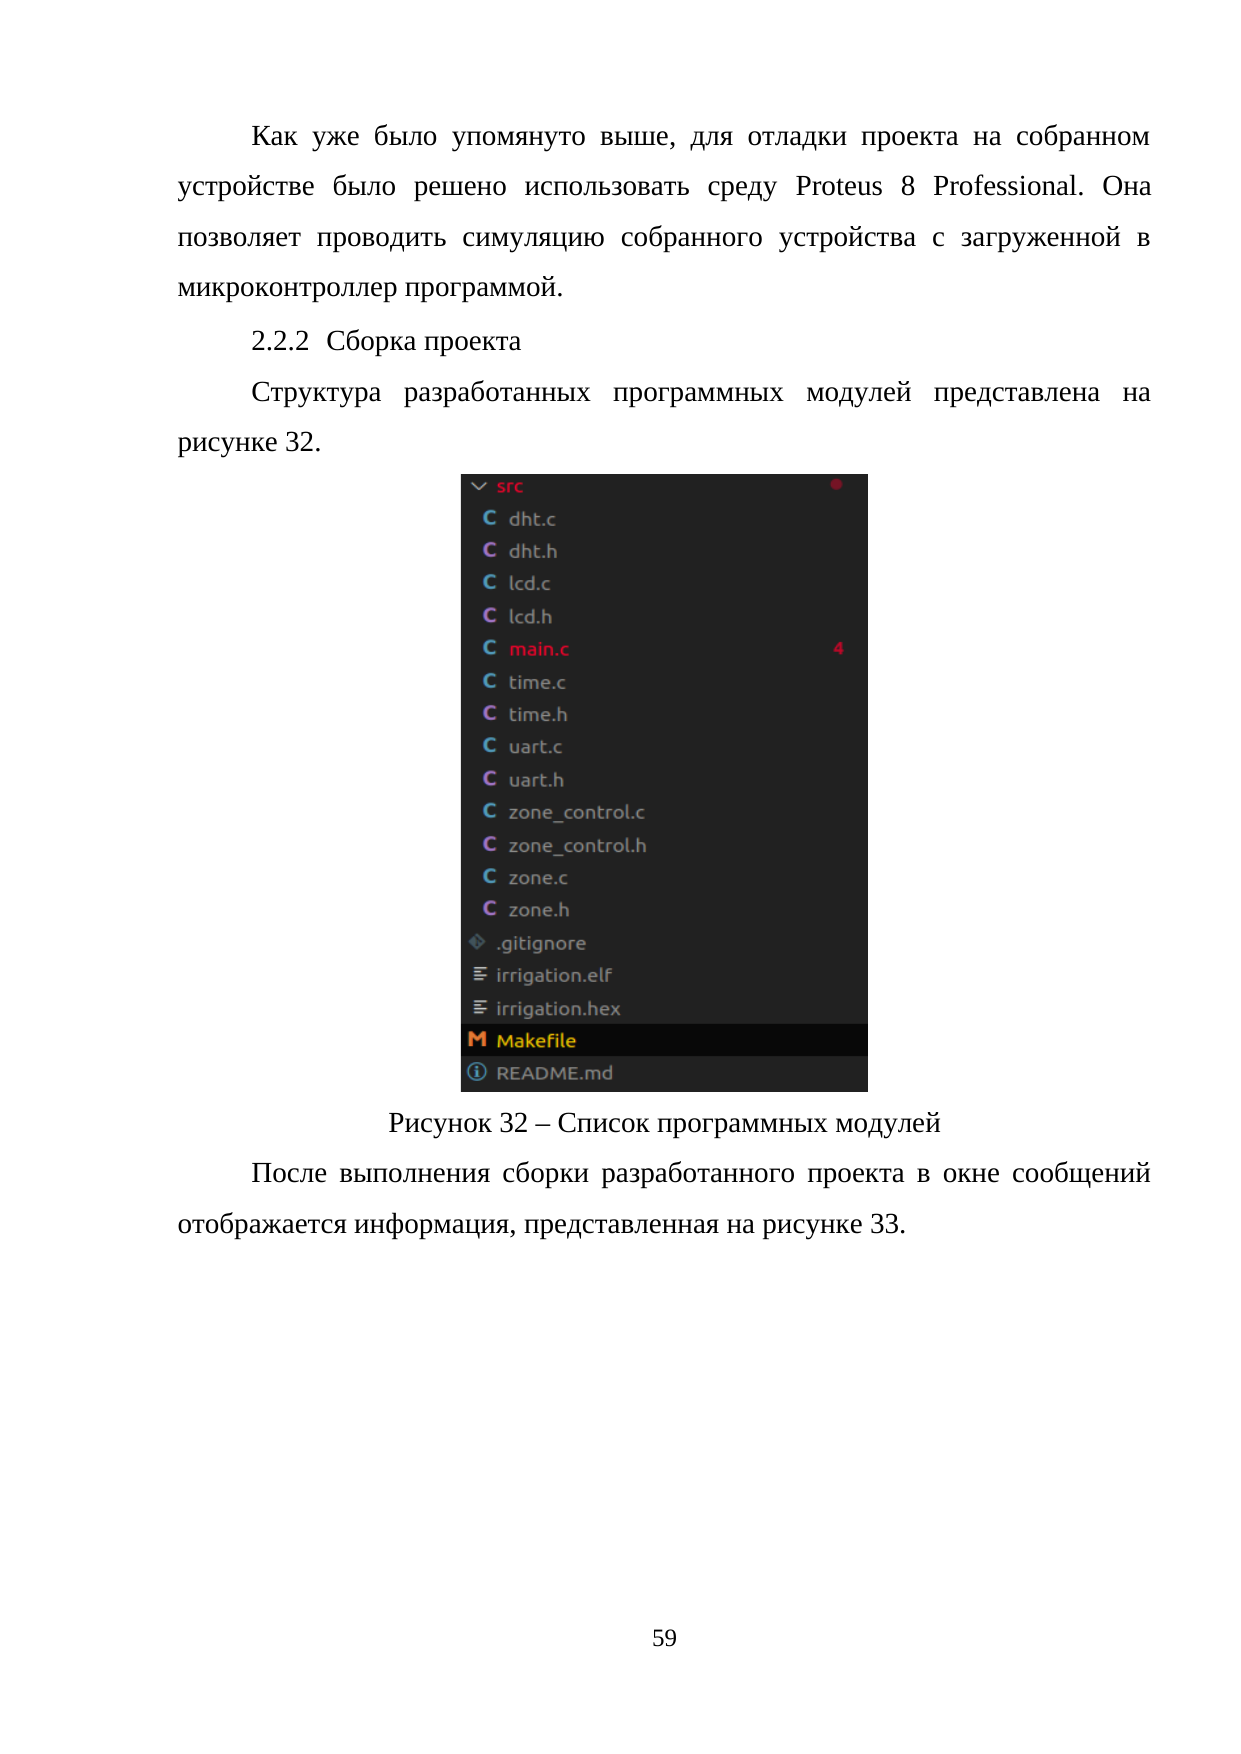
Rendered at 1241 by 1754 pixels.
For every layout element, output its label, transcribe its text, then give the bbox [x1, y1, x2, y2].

text Рисунок 32 – Список программных модулей [177, 1105, 1152, 1139]
text После выполнения сборки разработанного проекта в окне сообщений отображается информация, представленная на рисунке 33. [177, 1155, 1152, 1239]
text Как уже было упомянуто выше, для отладки проекта на собранном устройстве было решено использовать среду Proteus 8 Professional. Она позволяет проводить симуляцию собранного устройства с загруженной в микроконтроллер программой. [177, 118, 1152, 303]
subtitle Сборка проекта [251, 323, 1152, 357]
text Структура разработанных программных модулей представлена на рисунке 32. [177, 374, 1152, 458]
picture [460, 474, 868, 1092]
